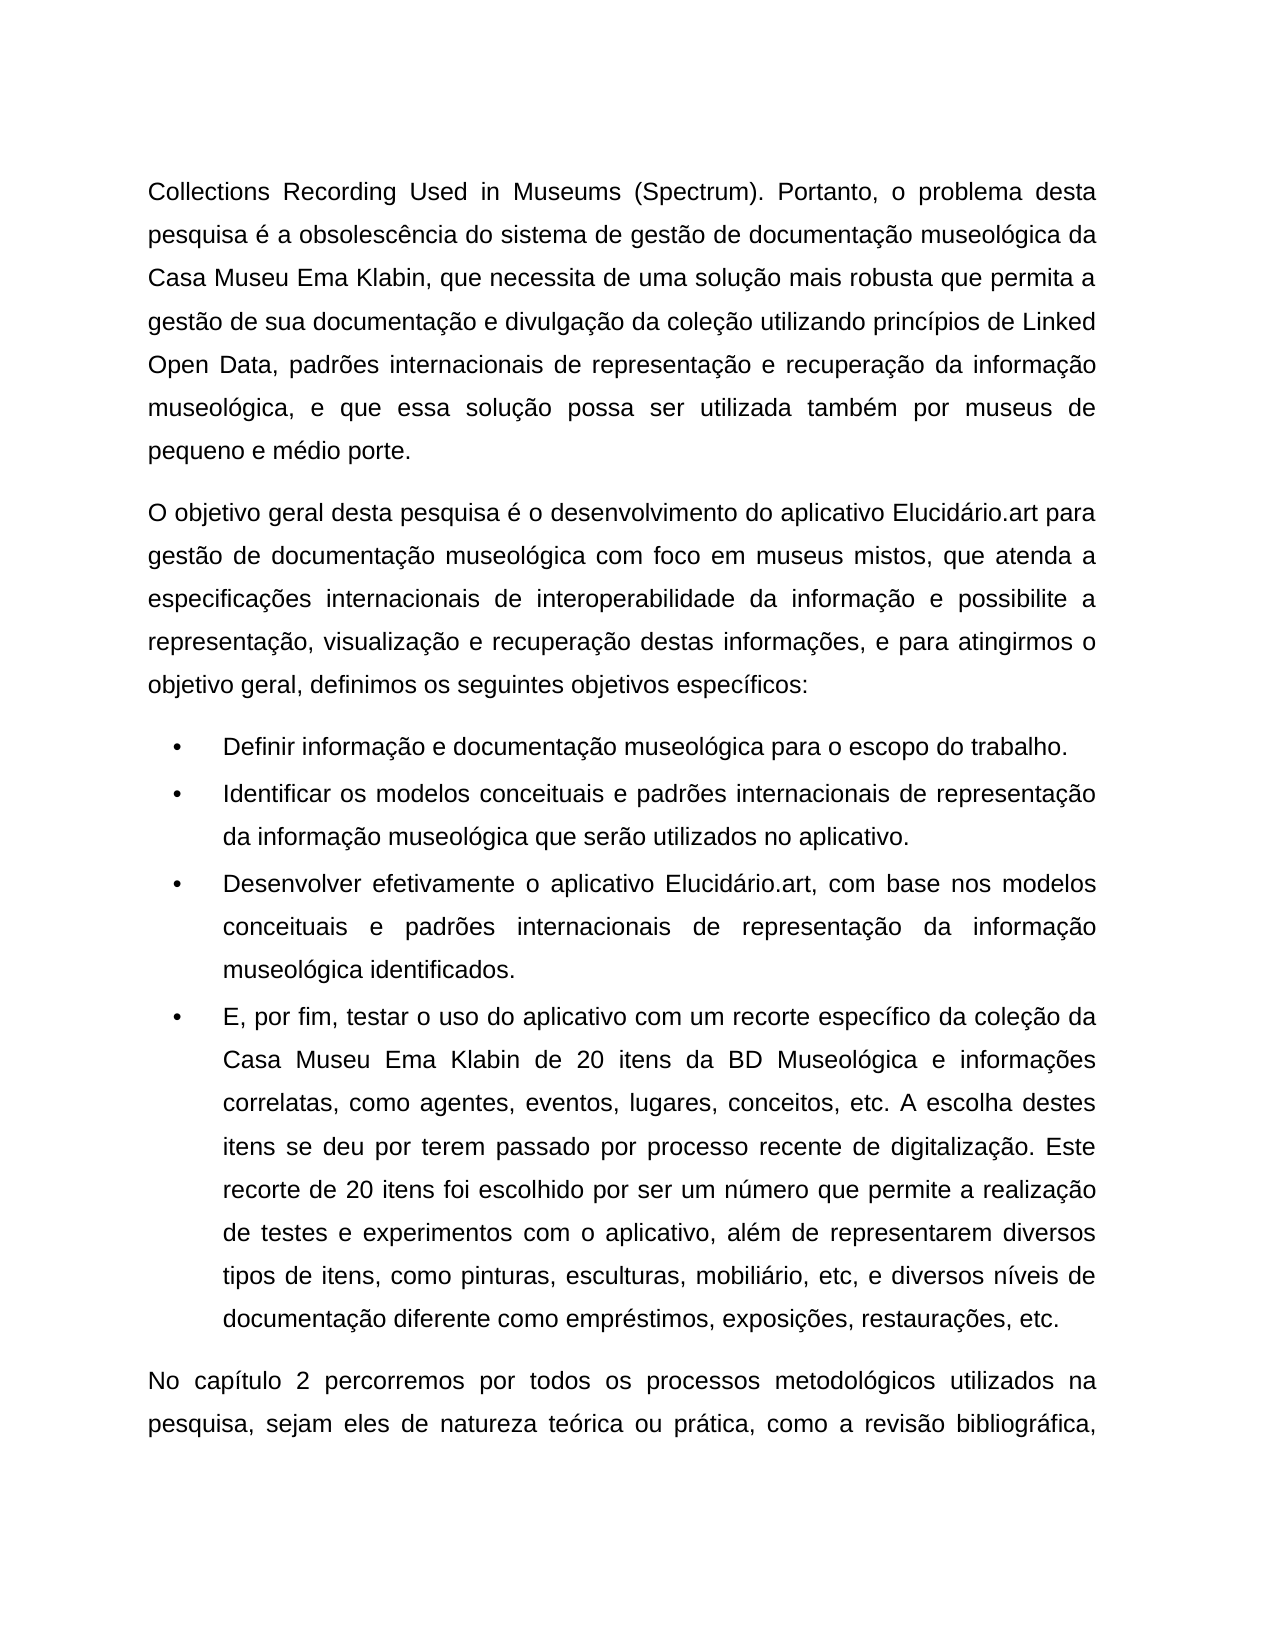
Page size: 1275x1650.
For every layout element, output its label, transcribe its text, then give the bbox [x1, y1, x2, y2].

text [148, 1366, 1098, 1438]
list Identificar os modelos conceituais e padrões internacionais de representação da informação museológica que serão utilizados no aplicativo. [173, 779, 1098, 851]
list Definir informação e documentação museológica para o escopo do trabalho. [173, 732, 1098, 761]
text O objetivo geral desta pesquisa é o desenvolvimento do aplicativo Elucidário.art para gestão de documentação museológica com foco em museus mistos, que atenda a especificações internacionais de interoperabilidade da informação e possibilite a representação, visualização e recuperação destas informações, e para atingirmos o objetivo geral, definimos os seguintes objetivos específicos: [148, 498, 1098, 699]
list E, por fim, testar o uso do aplicativo com um recorte específico da coleção da Casa Museu Ema Klabin de 20 itens da BD Museológica e informações correlatas, como agentes, eventos, lugares, conceitos, etc. A escolha destes itens se deu por terem passado por processo recente de digitalização. Este recorte de 20 itens foi escolhido por ser um número que permite a realização de testes e experimentos com o aplicativo, além de representarem diversos tipos de itens, como pinturas, esculturas, mobiliário, etc, e diversos níveis de documentação diferente como empréstimos, exposições, restaurações, etc. [173, 1002, 1098, 1333]
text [148, 177, 1098, 465]
list Desenvolver efetivamente o aplicativo Elucidário.art, com base nos modelos conceituais e padrões internacionais de representação da informação museológica identificados. [173, 869, 1098, 984]
